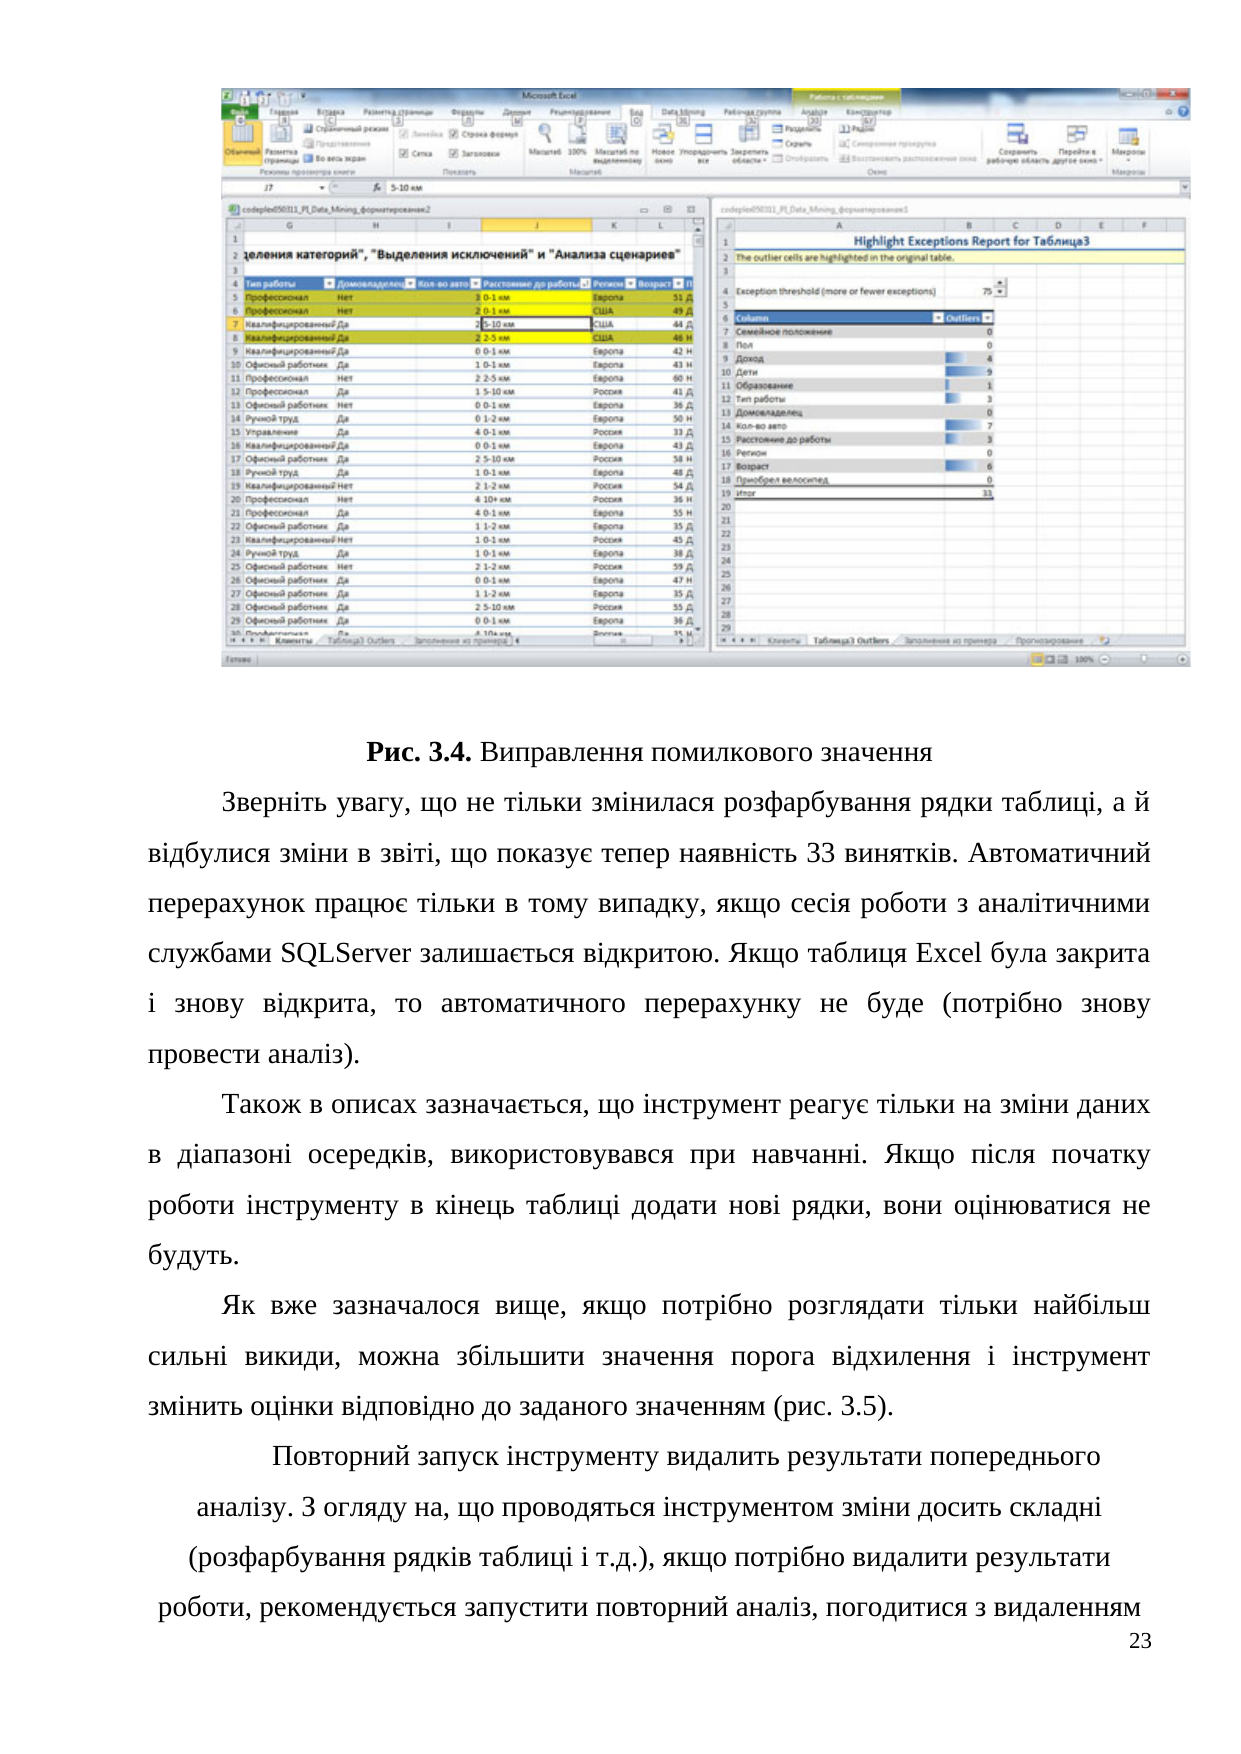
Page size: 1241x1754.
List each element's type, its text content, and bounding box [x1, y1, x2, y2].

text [148, 1438, 1152, 1623]
text Як вже зазначалося вище, якщо потрібно розглядати тільки найбільш сильні викиди, можна збільшити значення порога відхилення і інструмент змінить оцінки відповідно до заданого значенням (рис. 3.5). [148, 1287, 1152, 1422]
text Рис. 3.4. Виправлення помилкового значення [148, 684, 1152, 768]
text Зверніть увагу, що не тільки змінилася розфарбування рядки таблиці, а й відбулися зміни в звіті, що показує тепер наявність 33 винятків. Автоматичний перерахунок працює тільки в тому випадку, якщо сесія роботи з аналітичними службами SQLServer залишається відкритою. Якщо таблиця Excel була закрита і знову відкрита, то автоматичного перерахунку не буде (потрібно знову провести аналіз). [148, 784, 1152, 1069]
text Також в описах зазначається, що інструмент реагує тільки на зміни даних в діапазоні осередків, використовувався при навчанні. Якщо після початку роботи інструменту в кінець таблиці додати нові рядки, вони оцінюватися не будуть. [148, 1086, 1152, 1271]
picture [221, 88, 1191, 667]
